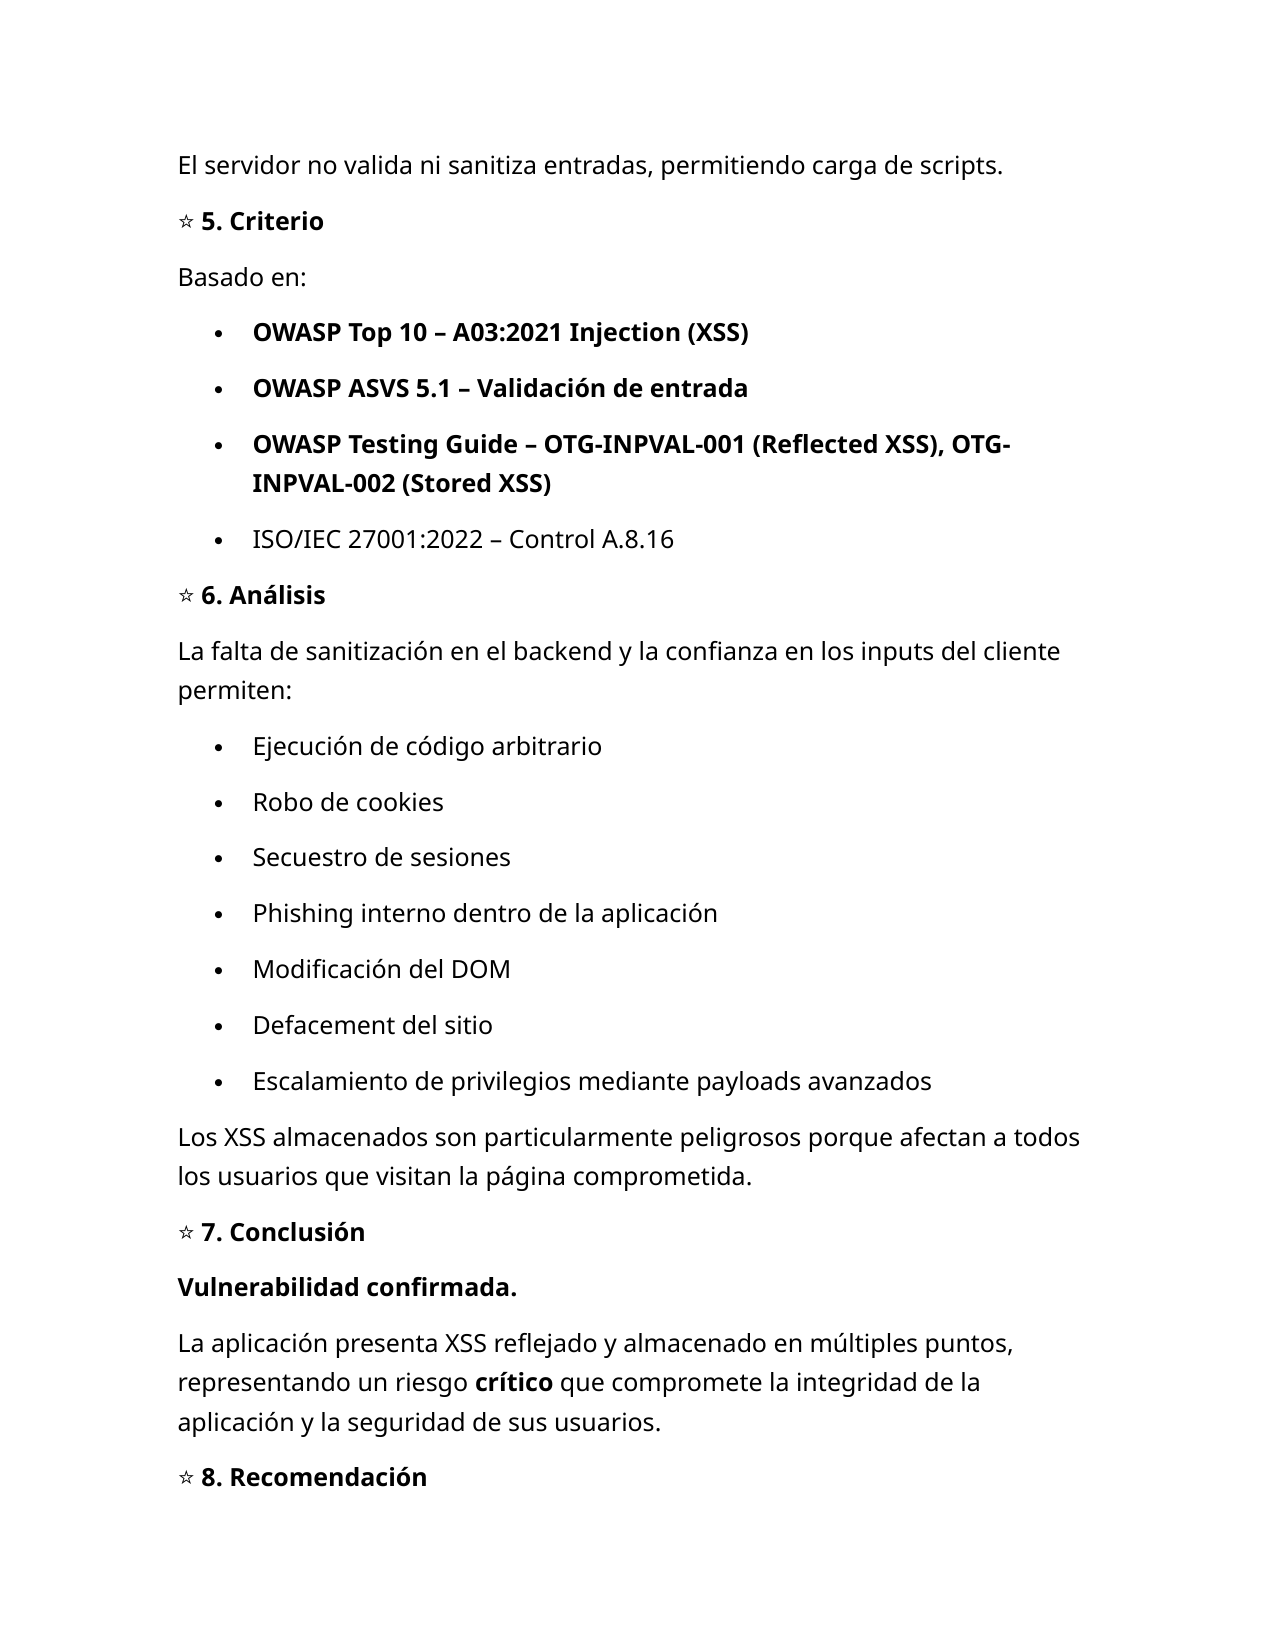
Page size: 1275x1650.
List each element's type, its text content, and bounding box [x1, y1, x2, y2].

text ⭐ 8. Recomendación [177, 1460, 1098, 1494]
list Ejecución de código arbitrario [215, 728, 1098, 762]
text La falta de sanitización en el backend y la confianza en los inputs del cliente permiten: [177, 633, 1098, 707]
list Defacement del sitio [215, 1008, 1098, 1042]
list Secuestro de sesiones [215, 840, 1098, 874]
list OWASP Top 10 – A03:2021 Injection (XSS) [215, 315, 1098, 349]
text Basado en: [177, 259, 1098, 293]
list Phishing interno dentro de la aplicación [215, 896, 1098, 930]
list Robo de cookies [215, 784, 1098, 818]
text La aplicación presenta XSS reflejado y almacenado en múltiples puntos, representando un riesgo crítico que compromete la integridad de la aplicación y la seguridad de sus usuarios. [177, 1326, 1098, 1438]
list OWASP ASVS 5.1 – Validación de entrada [215, 371, 1098, 405]
text Los XSS almacenados son particularmente peligrosos porque afectan a todos los usuarios que visitan la página comprometida. [177, 1119, 1098, 1192]
list ISO/IEC 27001:2022 – Control A.8.16 [215, 522, 1098, 556]
list Escalamiento de privilegios mediante payloads avanzados [215, 1063, 1098, 1097]
text ⭐ 7. Conclusión [177, 1214, 1098, 1248]
list OWASP Testing Guide – OTG-INPVAL-001 (Reflected XSS), OTG-INPVAL-002 (Stored XSS) [215, 427, 1098, 500]
text ⭐ 5. Criterio [177, 203, 1098, 237]
text Vulnerabilidad confirmada. [177, 1270, 1098, 1304]
list Modificación del DOM [215, 952, 1098, 986]
text ⭐ 6. Análisis [177, 578, 1098, 612]
text El servidor no valida ni sanitiza entradas, permitiendo carga de scripts. [177, 148, 1098, 182]
